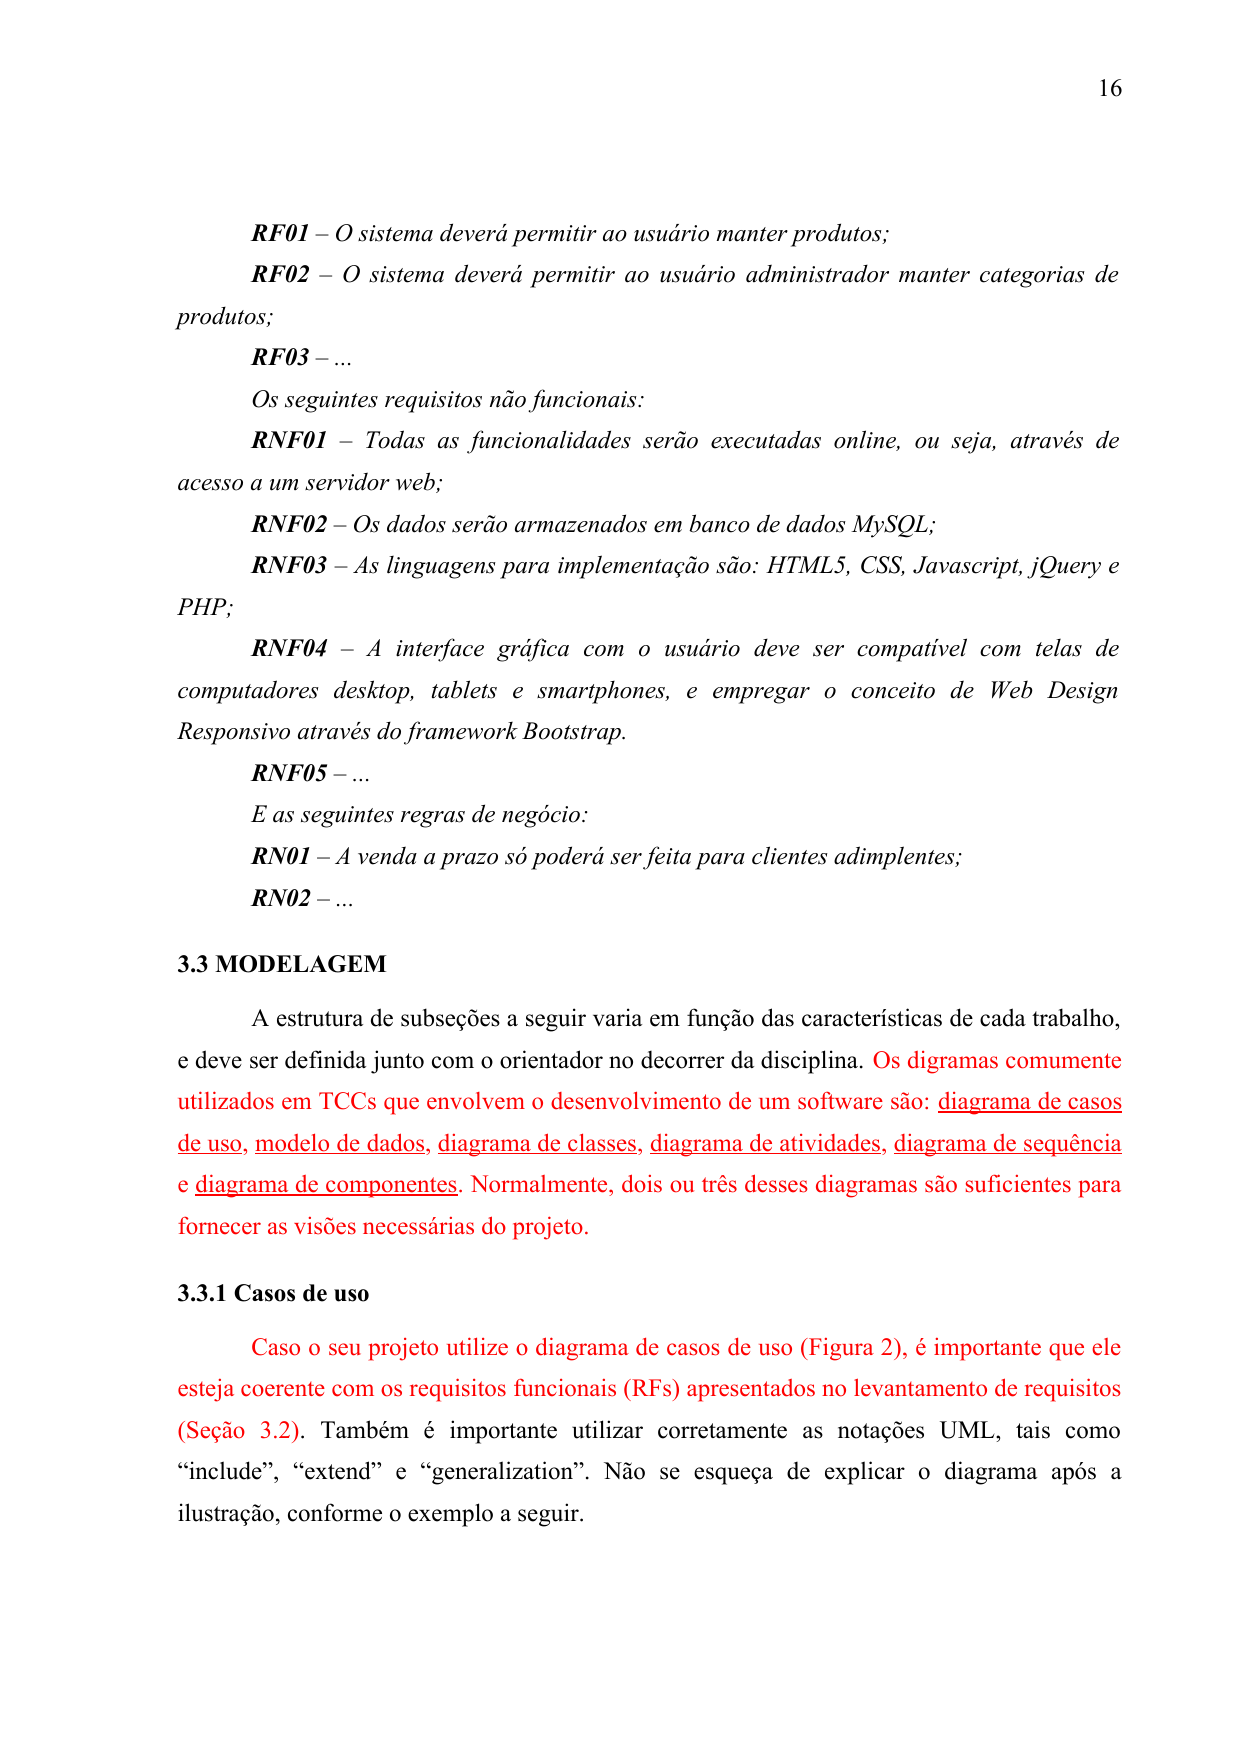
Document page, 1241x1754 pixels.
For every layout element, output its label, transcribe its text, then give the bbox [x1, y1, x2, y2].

text E as seguintes regras de negócio: [177, 801, 1122, 828]
text RNF03 – As linguagens para implementação são: HTML5, CSS, Javascript, jQuery e PHP; [177, 551, 1122, 621]
text RF01 – O sistema deverá permitir ao usuário manter produtos; [177, 219, 1122, 246]
text RNF05 – ... [177, 759, 1122, 787]
text RF03 – ... [177, 343, 1122, 371]
text Os seguintes requisitos não funcionais: [177, 385, 1122, 413]
text RNF02 – Os dados serão armazenados em banco de dados MySQL; [177, 510, 1122, 537]
text RF02 – O sistema deverá permitir ao usuário administrador manter categorias de produtos; [177, 260, 1122, 329]
text RN02 – ... [177, 884, 1122, 911]
text RNF01 – Todas as funcionalidades serão executadas online, ou seja, através de acesso a um servidor web; [177, 427, 1122, 496]
text RNF04 – A interface gráfica com o usuário deve ser compatível com telas de computadores desktop, tablets e smartphones, e empregar o conceito de Web Design Responsivo através do framework Bootstrap. [177, 634, 1122, 745]
subtitle 3.3.1 Casos de uso [177, 1279, 1122, 1306]
subtitle 3.3 MODELAGEM [177, 950, 1122, 978]
text Caso o seu projeto utilize o diagrama de casos de uso (Figura 2), é importante que ele esteja coerente com os requisitos funcionais (RFs) apresentados no levantamento de requisitos (Seção 3.2). Também é importante utilizar corretamente as notações UML, tais como “include”, “extend” e “generalization”. Não se esqueça de explicar o diagrama após a ilustração, conforme o exemplo a seguir. [177, 1333, 1122, 1527]
text RN01 – A venda a prazo só poderá ser feita para clientes adimplentes; [177, 842, 1122, 870]
text A estrutura de subseções a seguir varia em função das características de cada trabalho, e deve ser definida junto com o orientador no decorrer da disciplina. Os digramas comumente utilizados em TCCs que envolvem o desenvolvimento de um software são: diagrama de casos de uso, modelo de dados, diagrama de classes, diagrama de atividades, diagrama de sequência e diagrama de componentes. Normalmente, dois ou três desses diagramas são suficientes para fornecer as visões necessárias do projeto. [177, 1004, 1122, 1240]
